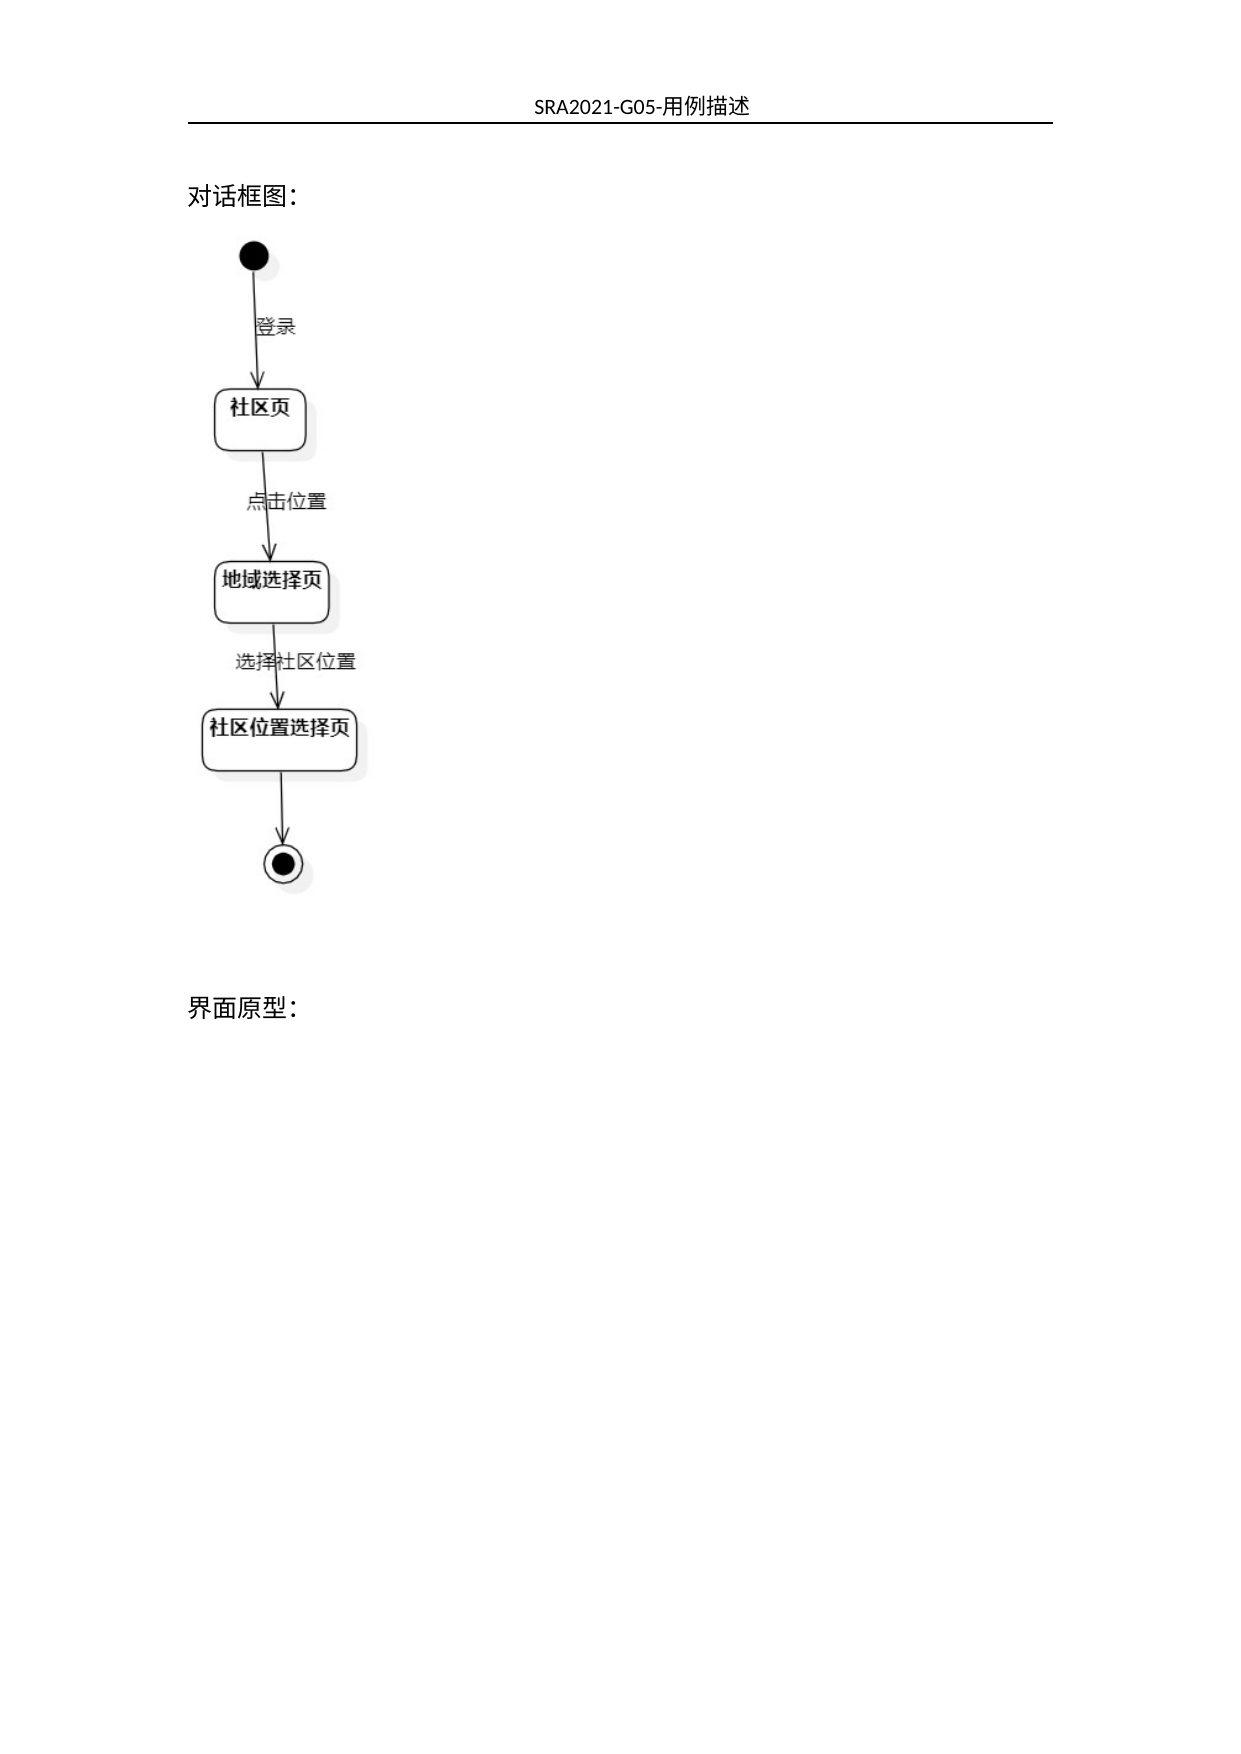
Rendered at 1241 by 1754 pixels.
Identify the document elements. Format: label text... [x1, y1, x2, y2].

text 对话框图： [187, 162, 1053, 227]
text 界面原型： [187, 974, 1053, 1039]
picture [187, 227, 418, 944]
